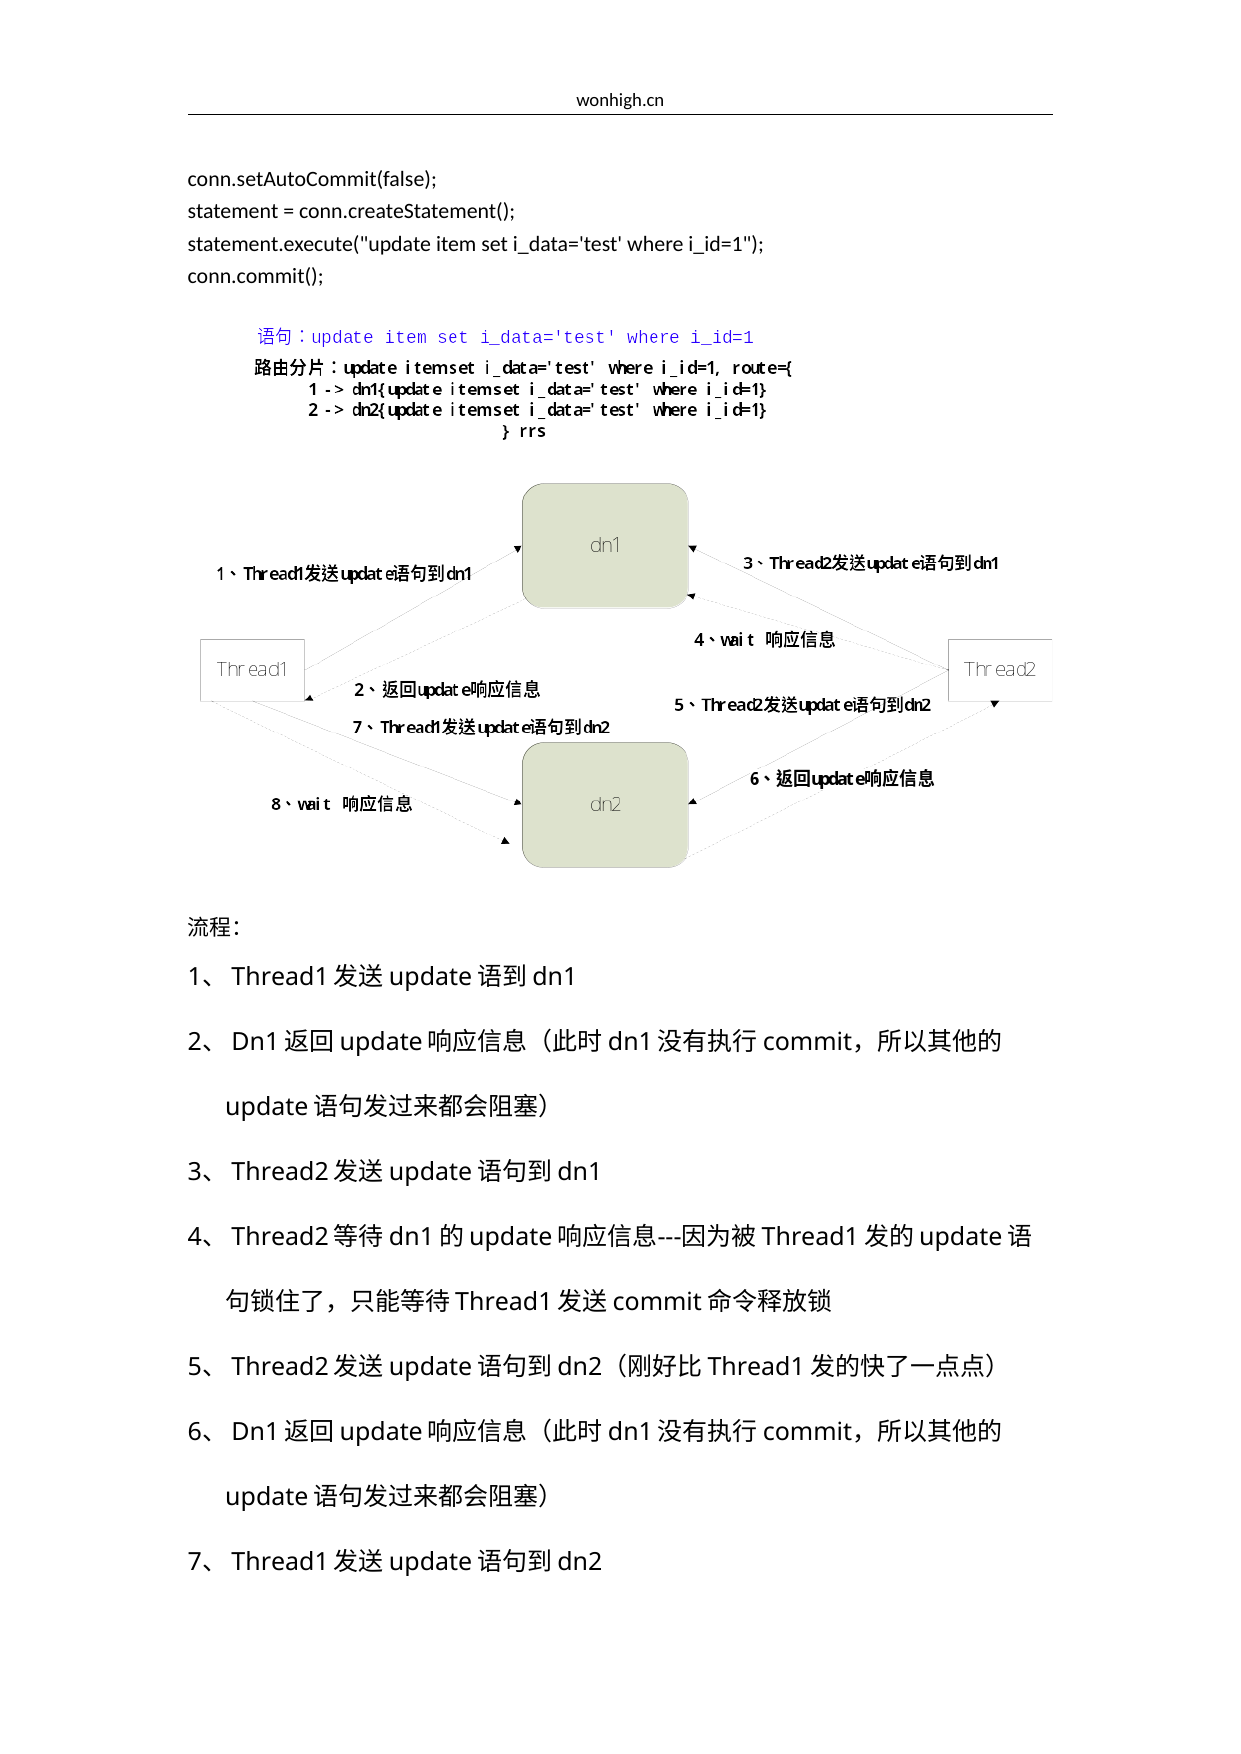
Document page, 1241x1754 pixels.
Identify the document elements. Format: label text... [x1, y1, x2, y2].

list Thread2发送update语句到dn1 [187, 1137, 1053, 1202]
list Thread2发送update语句到dn2（刚好比Thread1发的快了一点点） [187, 1332, 1053, 1397]
list Thread1发送update语到dn1 [187, 942, 1053, 1007]
text statement = conn.createStatement(); [187, 194, 1053, 227]
list Thread2等待dn1的update响应信息---因为被Thread1发的update语句锁住了，只能等待Thread1发送commit命令释放锁 [187, 1202, 1053, 1332]
text conn.setAutoCommit(false); [187, 162, 1053, 194]
text statement.execute("update item set i_data='test' where i_id=1"); [187, 227, 1053, 259]
list Thread1发送update语句到dn2 [187, 1527, 1053, 1592]
list Dn1返回update响应信息（此时dn1没有执行commit，所以其他的update语句发过来都会阻塞） [187, 1007, 1053, 1137]
text conn.commit(); [187, 259, 1053, 292]
text 流程： [187, 909, 1053, 942]
list Dn1返回update响应信息（此时dn1没有执行commit，所以其他的update语句发过来都会阻塞） [187, 1397, 1053, 1527]
